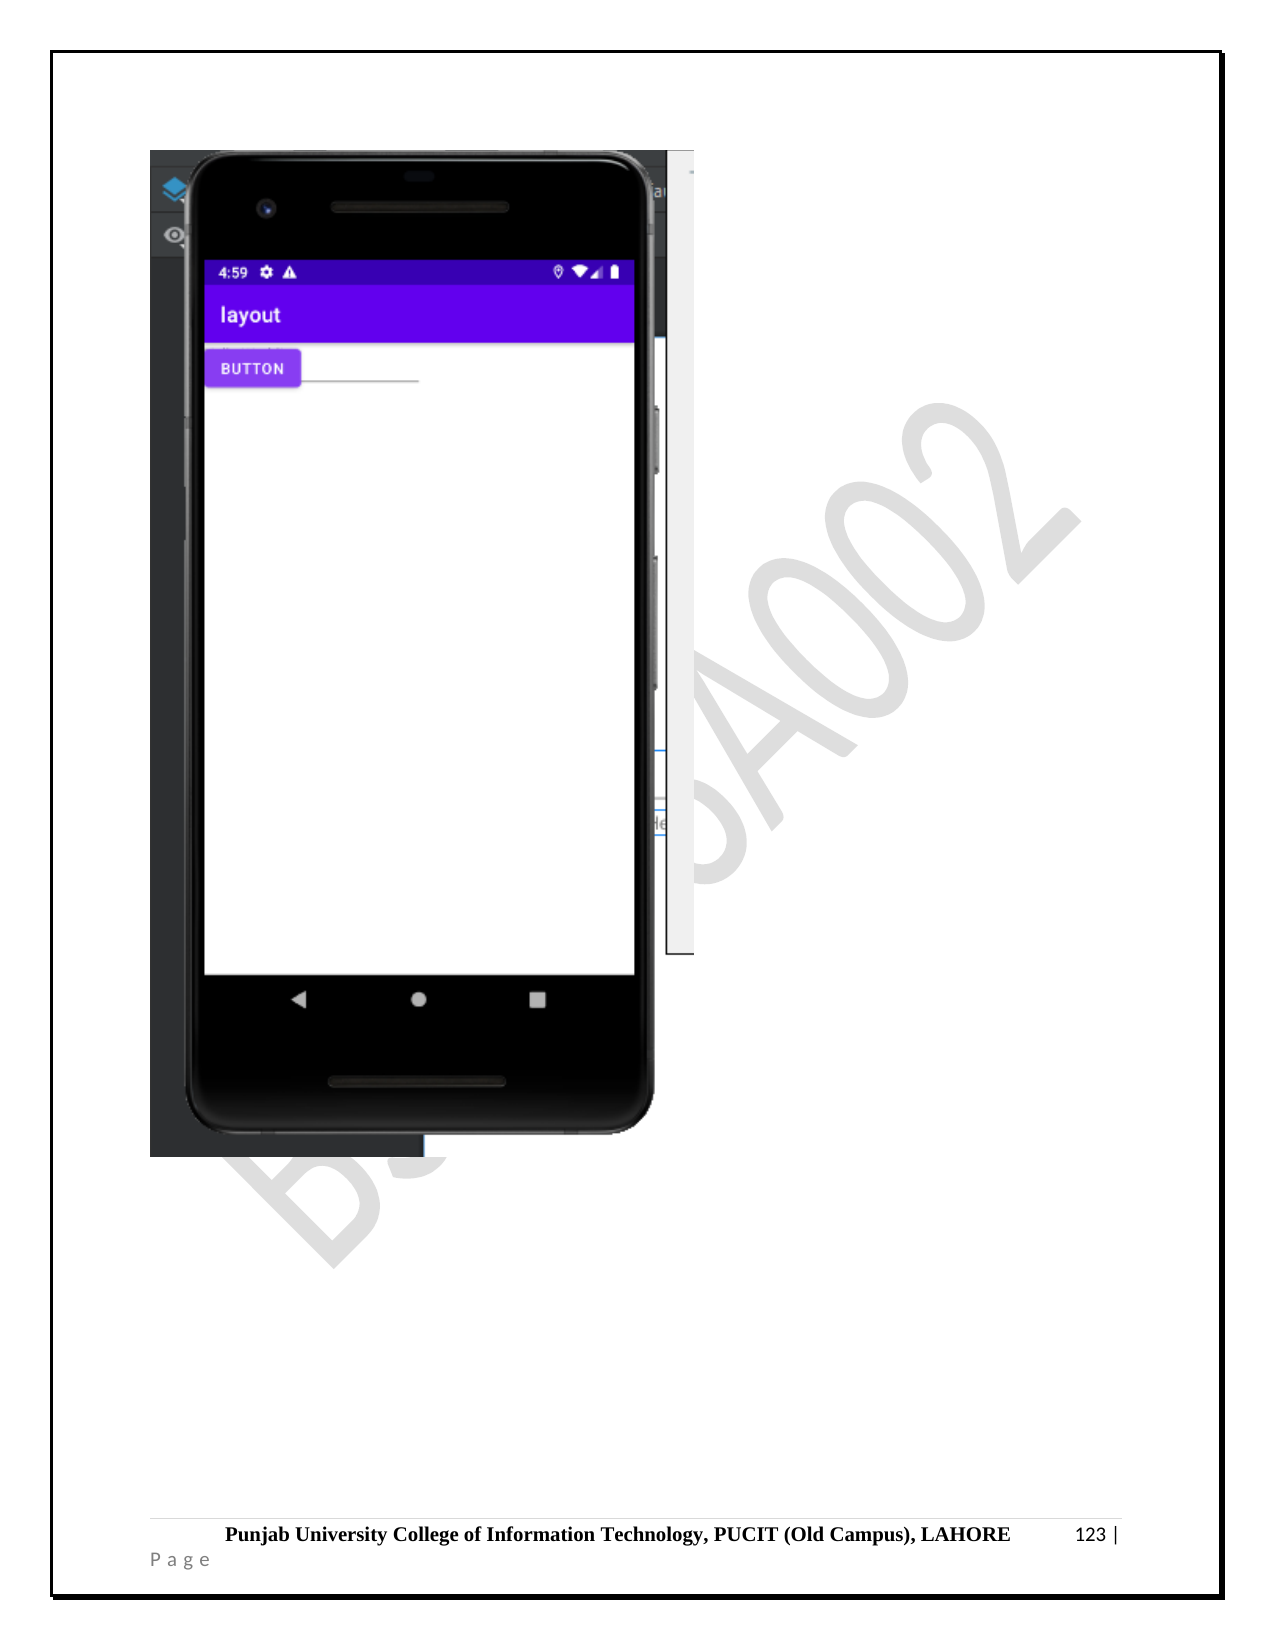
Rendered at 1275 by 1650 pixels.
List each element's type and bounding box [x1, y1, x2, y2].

picture [150, 150, 694, 1157]
